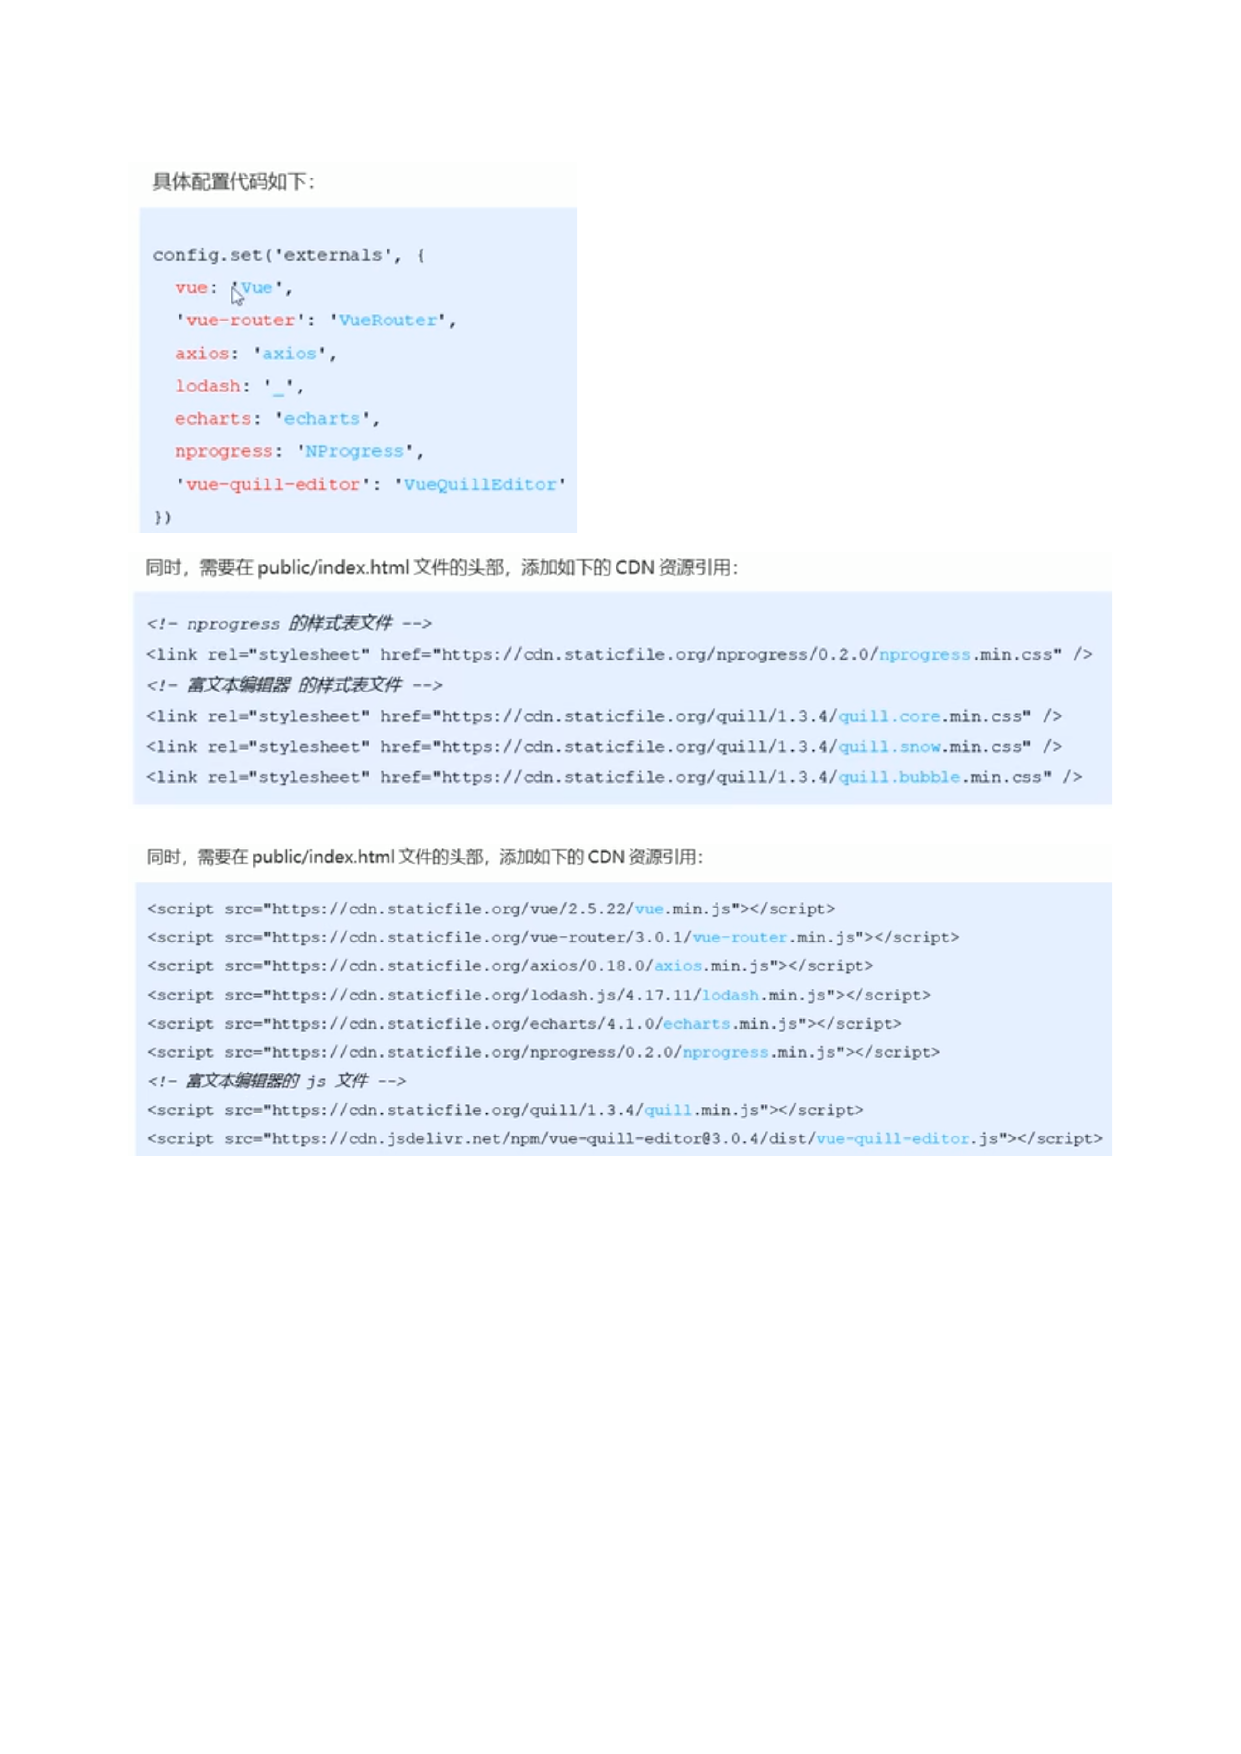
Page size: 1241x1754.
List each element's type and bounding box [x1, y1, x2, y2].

picture [128, 162, 578, 533]
picture [128, 844, 1113, 1156]
picture [128, 552, 1113, 809]
